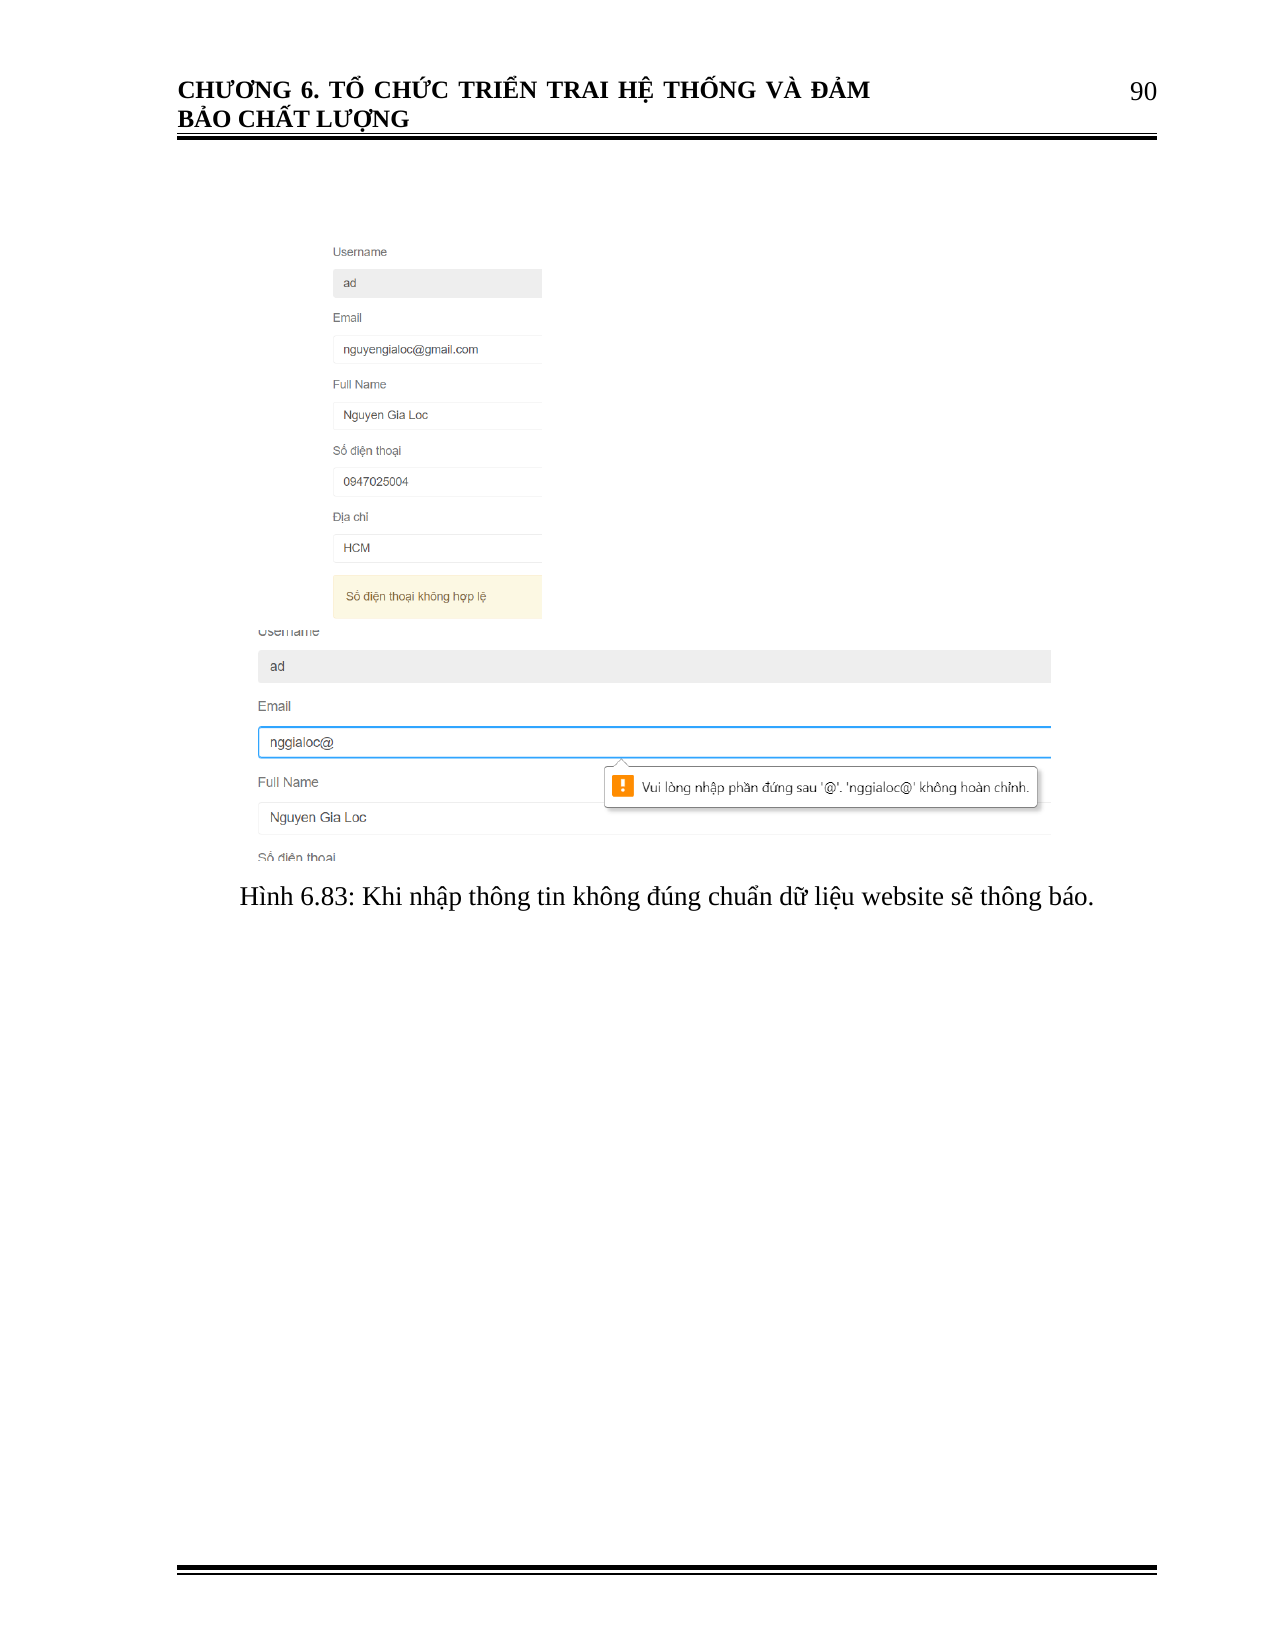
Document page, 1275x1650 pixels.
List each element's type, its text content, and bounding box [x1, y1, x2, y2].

picture [252, 630, 1051, 861]
picture [327, 221, 542, 627]
